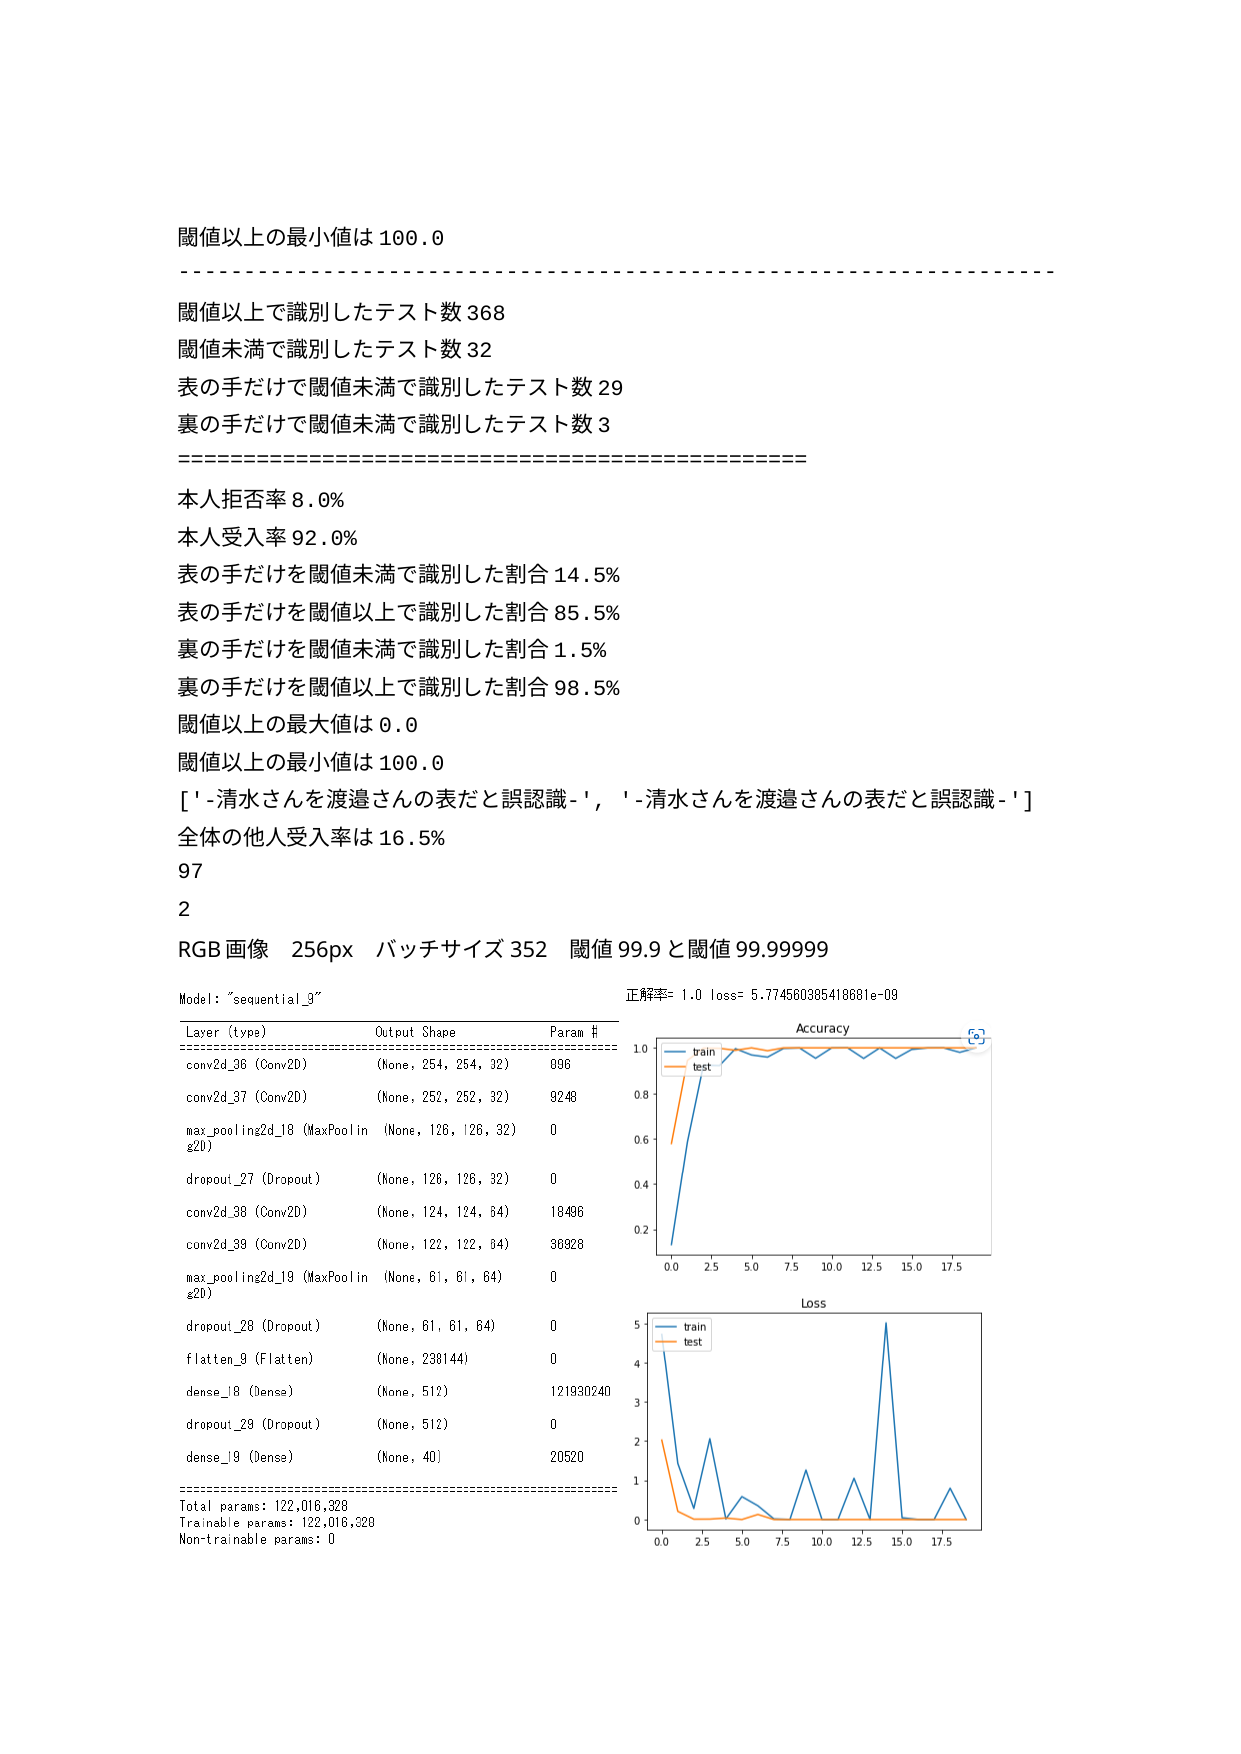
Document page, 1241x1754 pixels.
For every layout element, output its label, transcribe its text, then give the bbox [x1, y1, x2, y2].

text 裏の手だけを閾値未満で識別した割合1.5% [177, 629, 1063, 667]
text ================================================ [177, 442, 1063, 479]
text RGB画像 256px バッチサイズ352 閾値99.9と閾値99.99999 [177, 929, 1063, 967]
text 閾値以上の最小値は100.0 [177, 742, 1063, 779]
text 閾値以上で識別したテスト数368 [177, 292, 1063, 329]
text 本人拒否率8.0% [177, 479, 1063, 517]
text ['-清水さんを渡邉さんの表だと誤認識-', '-清水さんを渡邉さんの表だと誤認識-'] [177, 779, 1063, 817]
text 97 [177, 854, 1063, 892]
text 閾値以上の最小値は100.0 [177, 217, 1063, 254]
text 裏の手だけで閾値未満で識別したテスト数3 [177, 404, 1063, 442]
text 2 [177, 892, 1063, 929]
text 閾値未満で識別したテスト数32 [177, 329, 1063, 367]
text 全体の他人受入率は16.5% [177, 817, 1063, 854]
text 閾値以上の最大値は0.0 [177, 704, 1063, 742]
text 表の手だけで閾値未満で識別したテスト数29 [177, 367, 1063, 404]
text 本人受入率92.0% [177, 517, 1063, 554]
text ------------------------------------------------------------------- [177, 254, 1063, 292]
picture [177, 985, 992, 1548]
text 表の手だけを閾値未満で識別した割合14.5% [177, 554, 1063, 592]
text 表の手だけを閾値以上で識別した割合85.5% [177, 592, 1063, 629]
text 裏の手だけを閾値以上で識別した割合98.5% [177, 667, 1063, 704]
